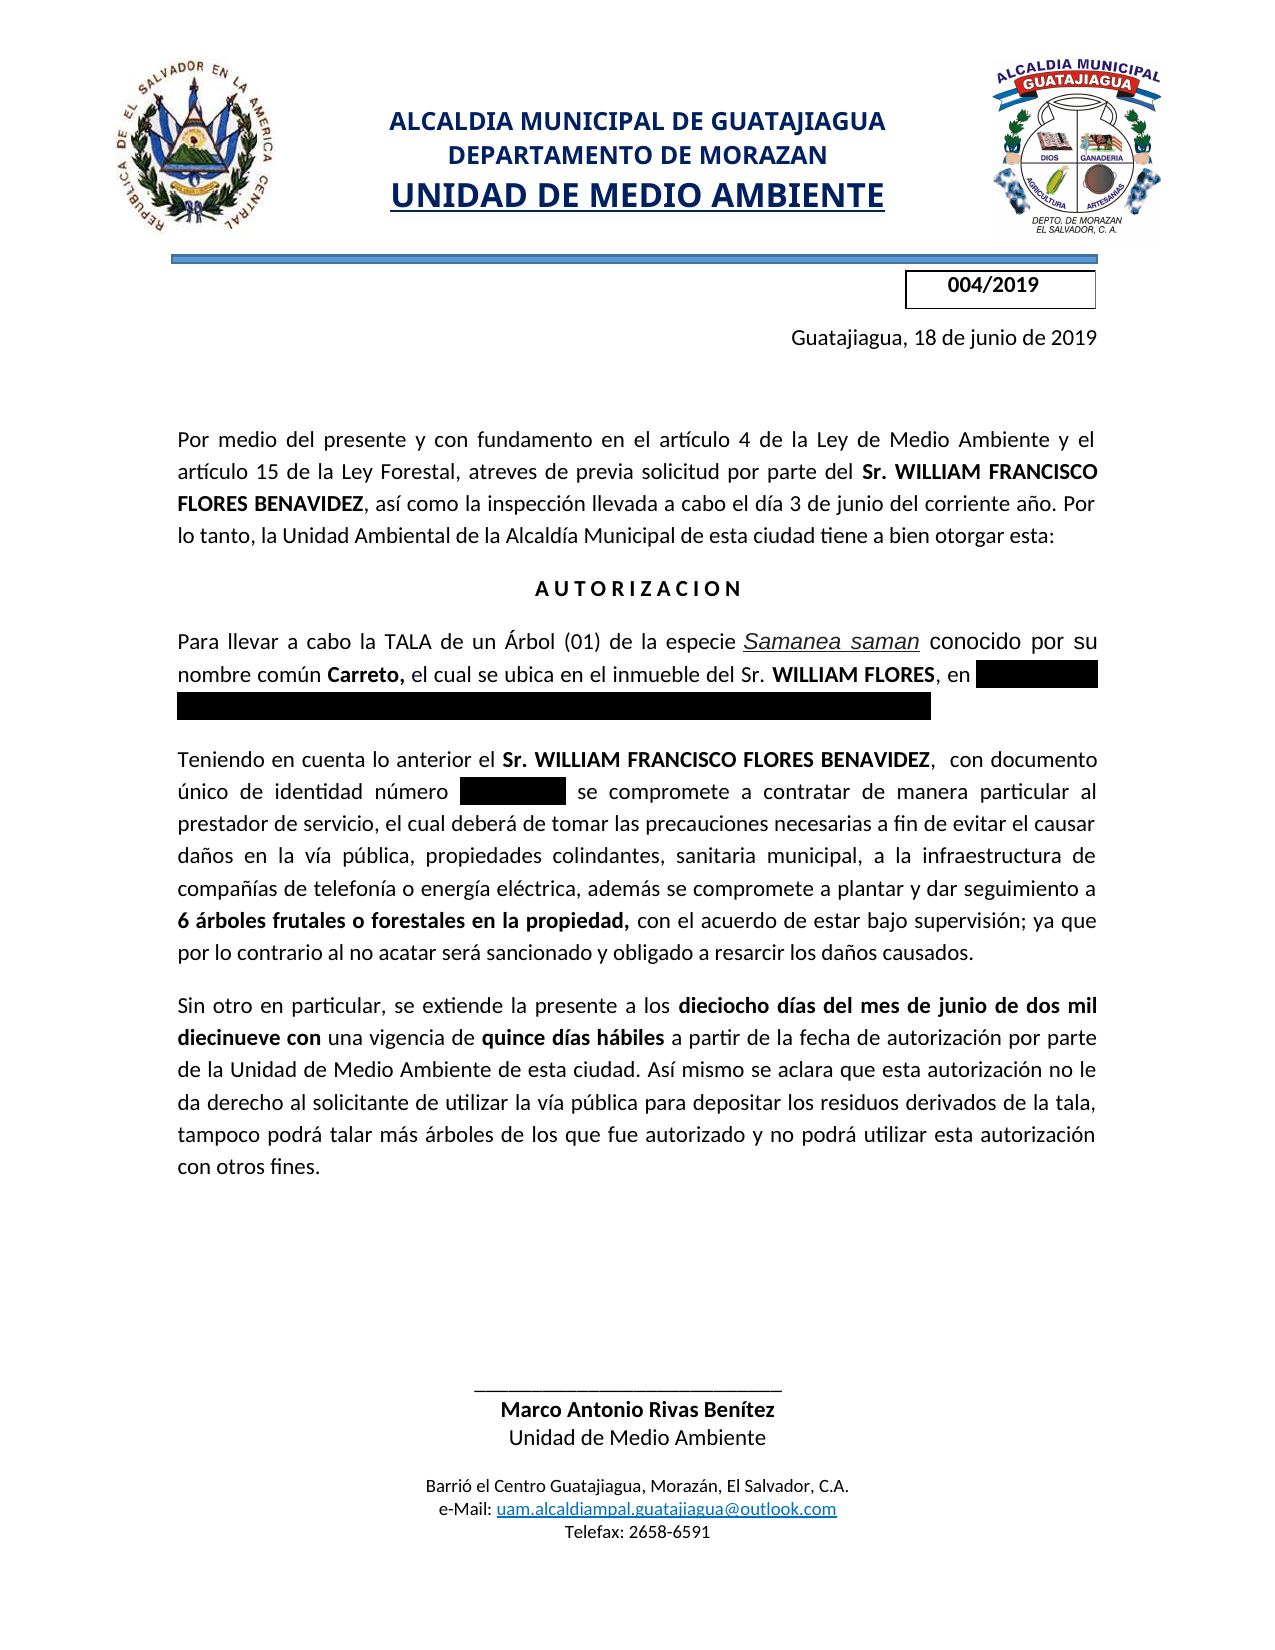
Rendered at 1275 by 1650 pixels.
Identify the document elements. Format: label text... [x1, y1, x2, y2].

text DEPARTAMENTO DE MORAZAN [275, 137, 992, 172]
text UNIDAD DE MEDIO AMBIENTE [275, 172, 992, 217]
picture [114, 58, 275, 237]
text Para llevar a cabo la TALA de un Árbol (01) de la especie Samanea saman conocido por su nombre común Carreto, el cual se ubica en el inmueble del Sr. WILLIAM FLORES, en xxxxxxx xx xx xxxxxxx x xx xxxxxxx xx xx xxxxx xxxxxxxxx xxxxxx x xxxxxxxxxxx, xxxxxx xx xxxxxxx. [177, 627, 1098, 720]
text A U T O R I Z A C I O N [177, 574, 1098, 602]
text e-Mail: uam.alcaldiampal.guatajiagua@outlook.com [177, 1497, 1098, 1520]
text 004/2019 [177, 270, 1098, 298]
text ___________________________ Marco Antonio Rivas Benítez Unidad de Medio Ambiente [177, 1367, 1098, 1451]
picture [992, 59, 1162, 243]
text Teniendo en cuenta lo anterior el Sr. WILLIAM FRANCISCO FLORES BENAVIDEZ, con documento único de identidad número xxxxxxxxxx se compromete a contratar de manera particular al prestador de servicio, el cual deberá de tomar las precauciones necesarias a fin de evitar el causar daños en la vía pública, propiedades colindantes, sanitaria municipal, a la infraestructura de compañías de telefonía o energía eléctrica, además se compromete a plantar y dar seguimiento a 6 árboles frutales o forestales en la propiedad, con el acuerdo de estar bajo supervisión; ya que por lo contrario al no acatar será sancionado y obligado a resarcir los daños causados. [177, 745, 1098, 966]
text Guatajiagua, 18 de junio de 2019 [177, 323, 1098, 351]
text Sin otro en particular, se extiende la presente a los dieciocho días del mes de junio de dos mil diecinueve con una vigencia de quince días hábiles a partir de la fecha de autorización por parte de la Unidad de Medio Ambiente de esta ciudad. Así mismo se aclara que esta autorización no le da derecho al solicitante de utilizar la vía pública para depositar los residuos derivados de la tala, tampoco podrá talar más árboles de los que fue autorizado y no podrá utilizar esta autorización con otros fines. [177, 991, 1098, 1180]
text ALCALDIA MUNICIPAL DE GUATAJIAGUA [275, 103, 992, 137]
text Barrió el Centro Guatajiagua, Morazán, El Salvador, C.A. [177, 1474, 1098, 1497]
text Telefax: 2658-6591 [177, 1520, 1098, 1543]
text Por medio del presente y con fundamento en el artículo 4 de la Ley de Medio Ambiente y el artículo 15 de la Ley Forestal, atreves de previa solicitud por parte del Sr. WILLIAM FRANCISCO FLORES BENAVIDEZ, así como la inspección llevada a cabo el día 3 de junio del corriente año. Por lo tanto, la Unidad Ambiental de la Alcaldía Municipal de esta ciudad tiene a bien otorgar esta: [177, 425, 1098, 549]
